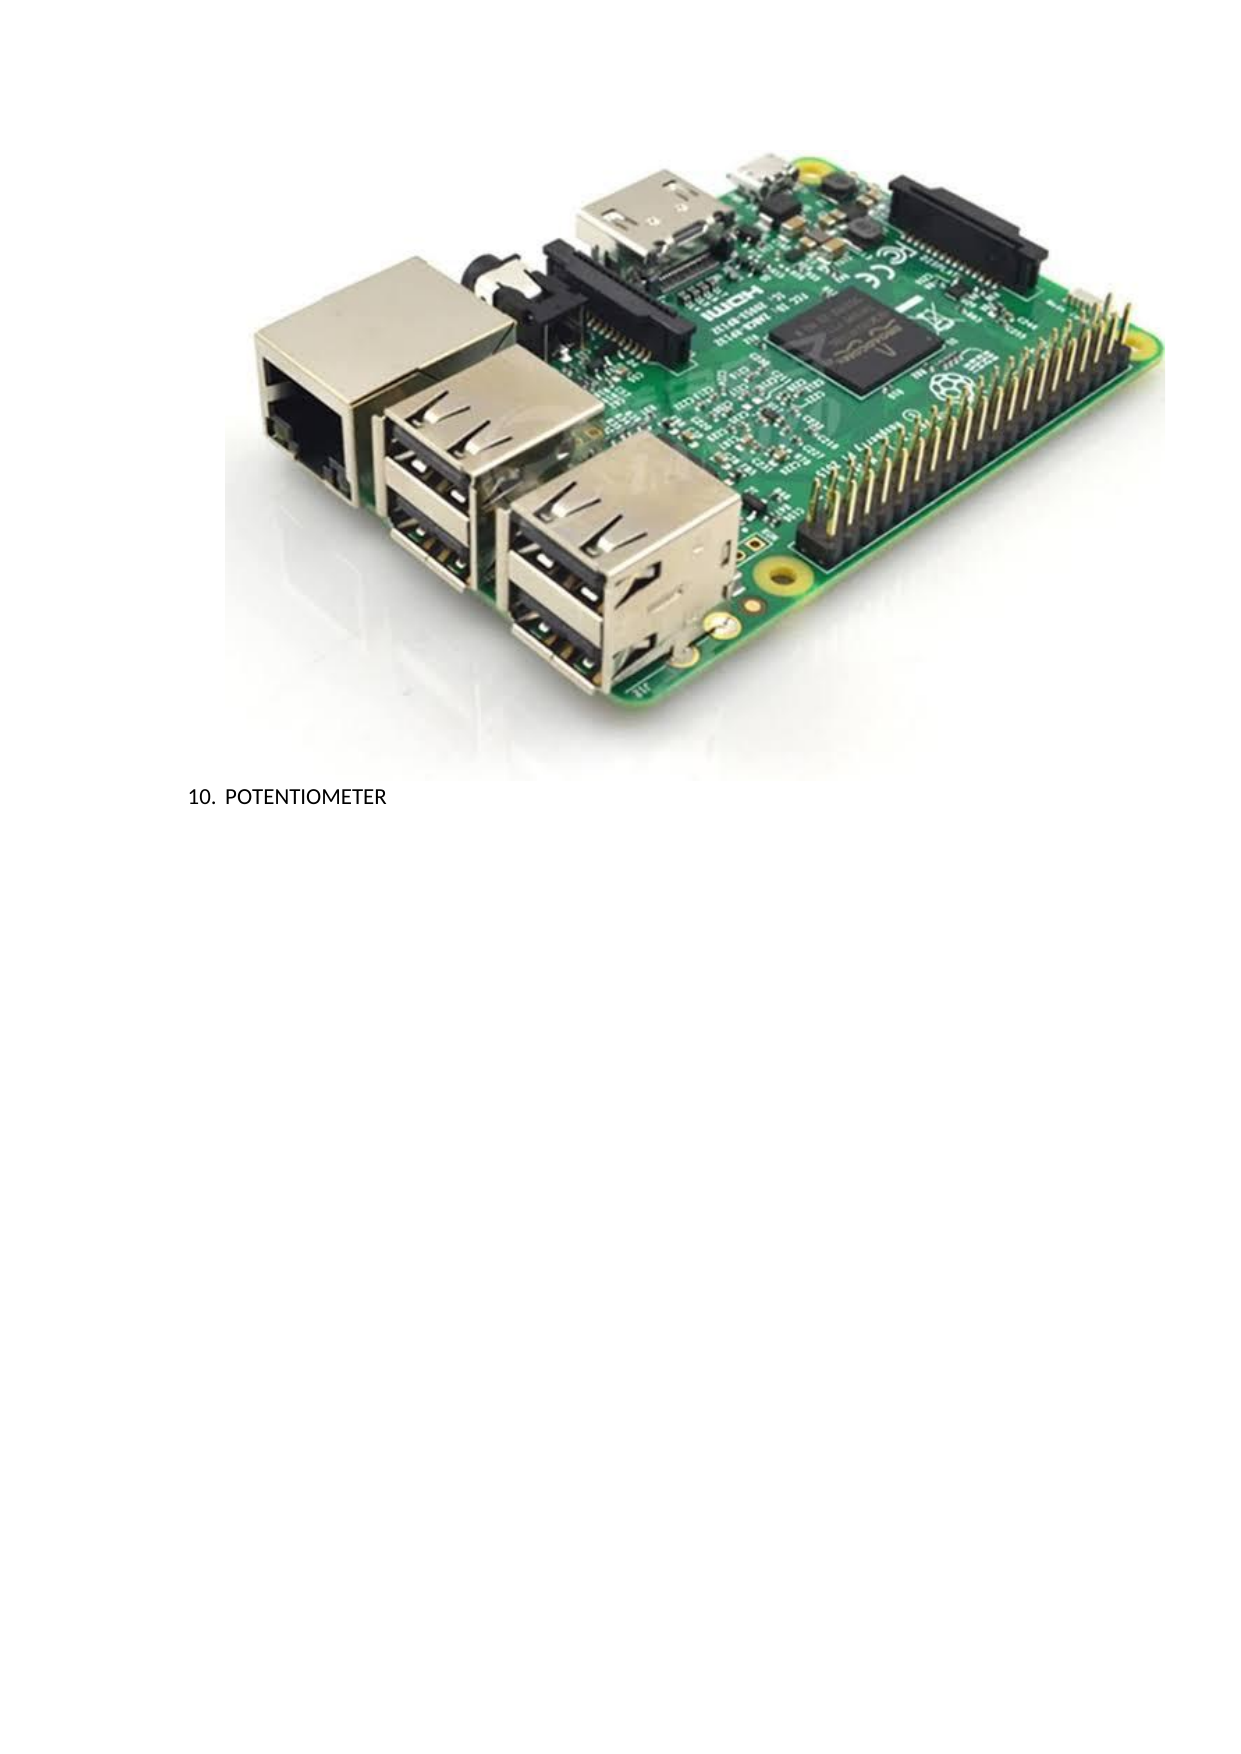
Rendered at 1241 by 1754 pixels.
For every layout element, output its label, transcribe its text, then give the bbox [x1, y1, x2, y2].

list POTENTIOMETER [187, 782, 1090, 811]
picture [225, 150, 1166, 781]
